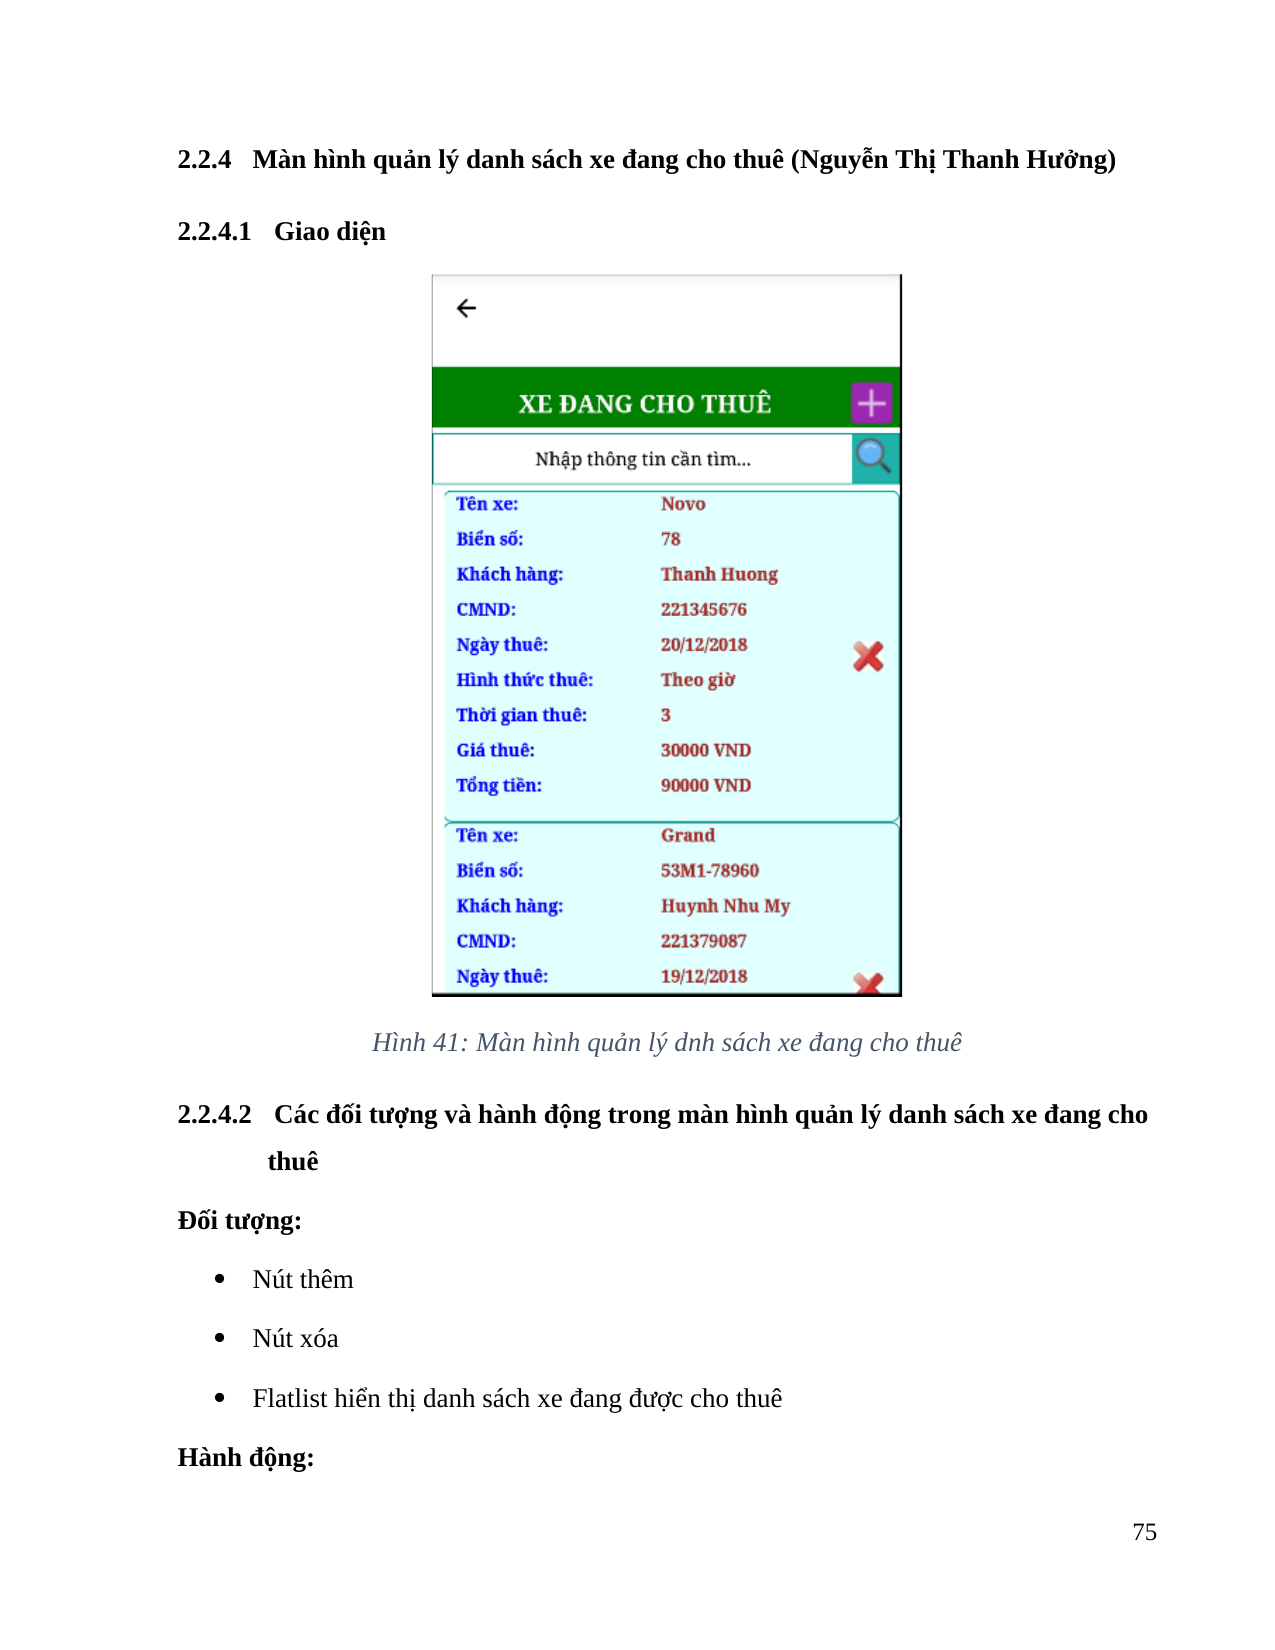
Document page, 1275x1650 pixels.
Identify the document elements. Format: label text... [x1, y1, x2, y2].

text Hình 41: Màn hình quản lý dnh sách xe đang cho thuê [177, 1026, 1157, 1058]
list Nút xóa [215, 1322, 1157, 1354]
list Nút thêm [215, 1263, 1157, 1294]
text Hành động: [177, 1441, 1157, 1472]
subtitle Giao diện [177, 215, 1157, 246]
picture [431, 273, 903, 997]
list Flatlist hiển thị danh sách xe đang được cho thuê [215, 1382, 1157, 1413]
subtitle Màn hình quản lý danh sách xe đang cho thuê (Nguyễn Thị Thanh Hưởng) [177, 143, 1157, 174]
text Đối tượng: [177, 1204, 1157, 1235]
subtitle Các đối tượng và hành động trong màn hình quản lý danh sách xe đang cho thuê [177, 1098, 1157, 1176]
